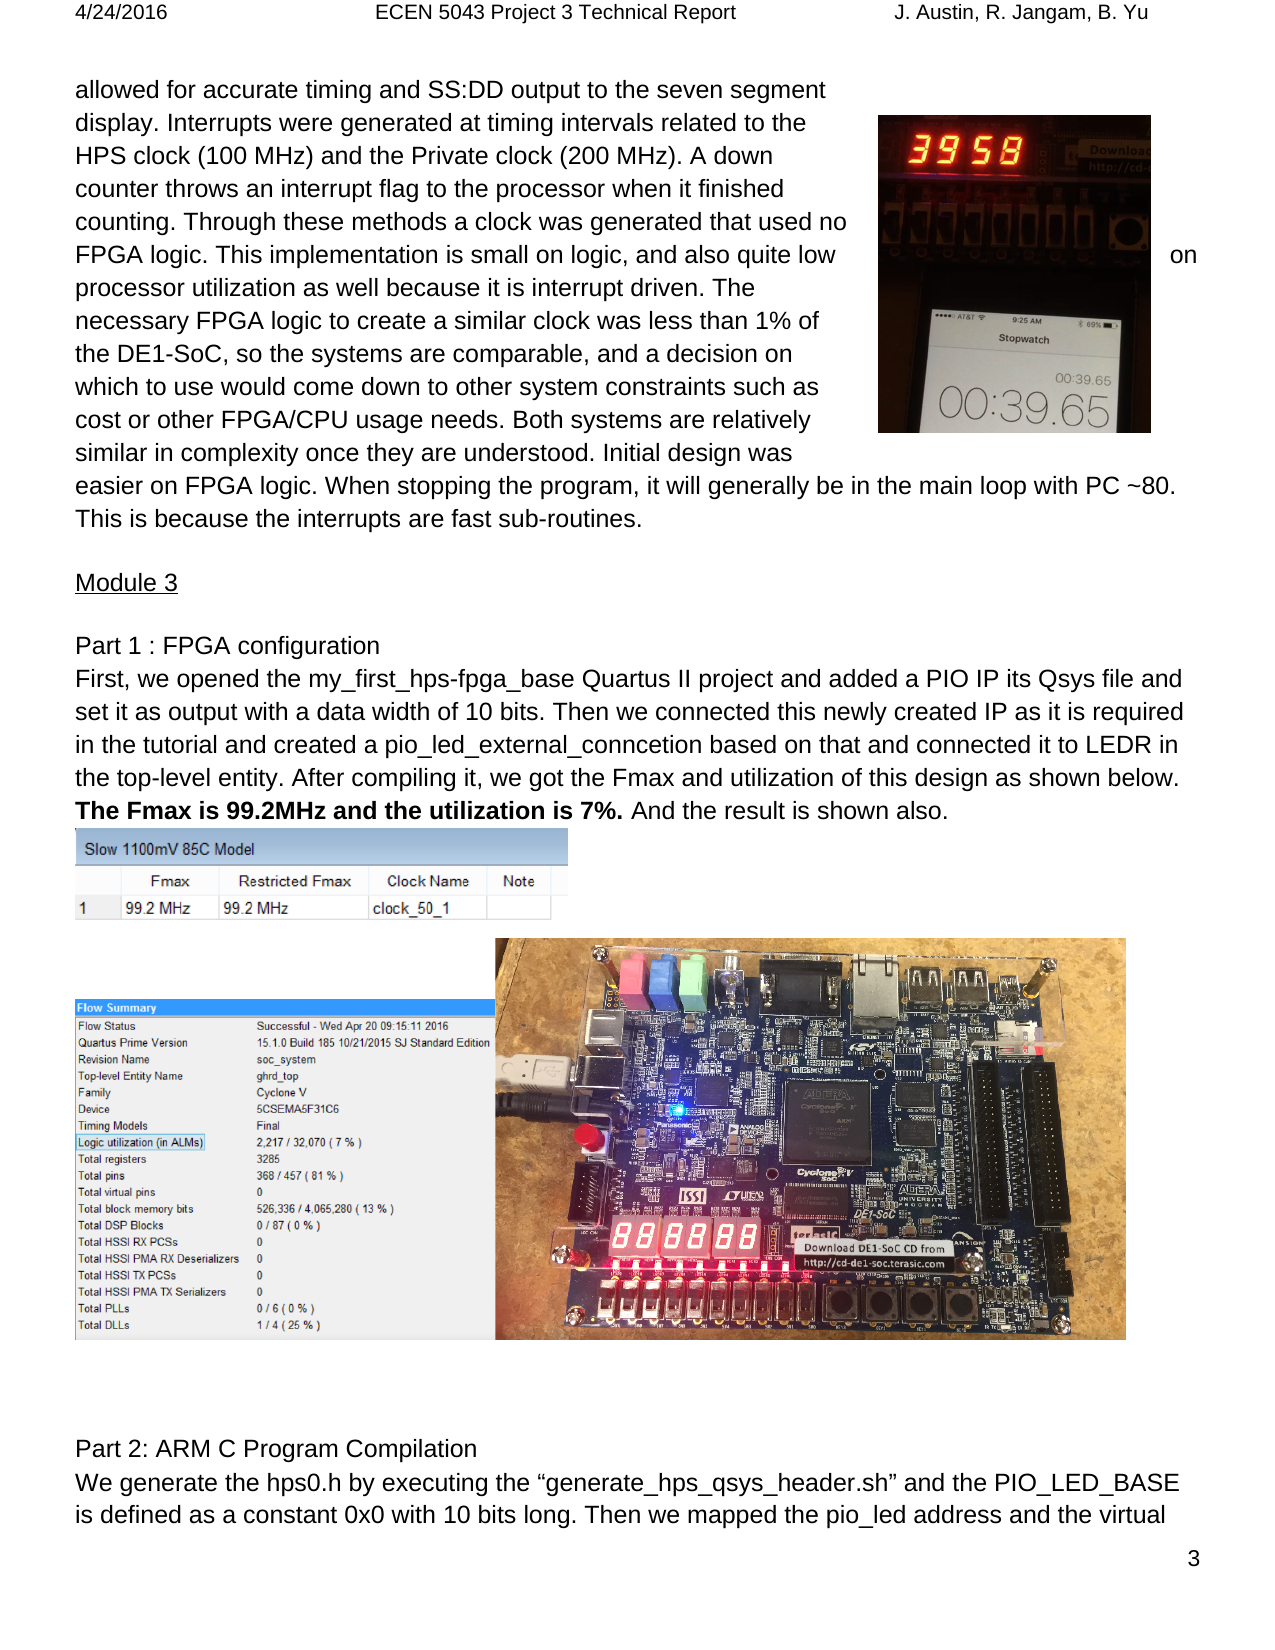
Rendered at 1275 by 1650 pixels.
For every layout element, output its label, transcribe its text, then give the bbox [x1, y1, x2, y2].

text First, we opened the my_first_hps-fpga_base Quartus II project and added a PIO IP its Qsys file and set it as output with a data width of 10 bits. Then we connected this newly created IP as it is required in the tutorial and created a pio_led_external_conncetion based on that and connected it to LEDR in the top-level entity. After compiling it, we got the Fmax and utilization of this design as shown below. [75, 664, 1200, 792]
picture [75, 828, 568, 935]
text The Fmax is 99.2MHz and the utilization is 7%. And the result is shown also. [75, 796, 1200, 824]
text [75, 1467, 1200, 1529]
picture [878, 115, 1151, 433]
text Module 3 [75, 567, 1200, 596]
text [75, 75, 1200, 533]
picture [75, 938, 1126, 1340]
text Part 2: ARM C Program Compilation [75, 1434, 1200, 1463]
text Part 1 : FPGA configuration [75, 631, 1200, 659]
